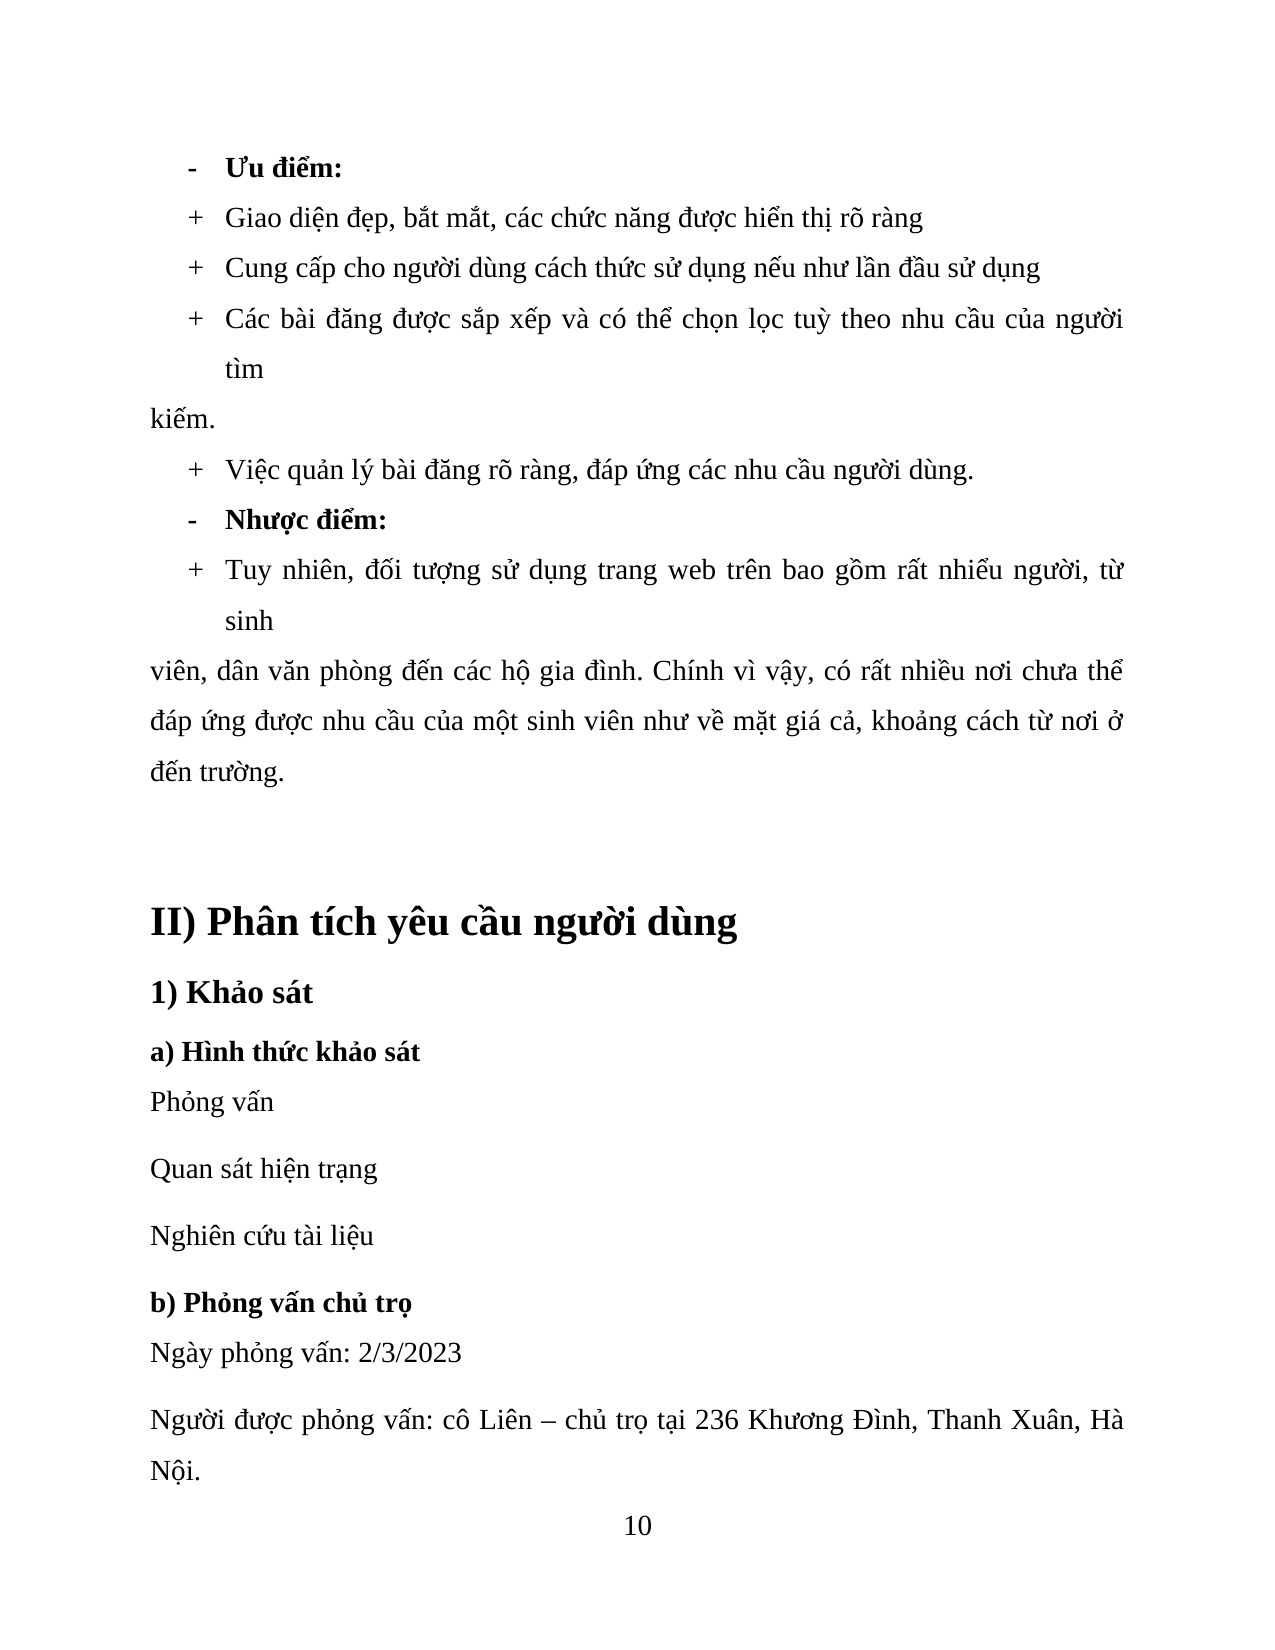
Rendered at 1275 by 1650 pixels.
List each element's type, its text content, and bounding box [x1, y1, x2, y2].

list Nhược điểm: [187, 502, 1125, 536]
list Ưu điểm: [187, 150, 1125, 183]
list Các bài đăng được sắp xếp và có thể chọn lọc tuỳ theo nhu cầu của người tìm [187, 301, 1125, 385]
text Nghiên cứu tài liệu [150, 1218, 1125, 1252]
list Việc quản lý bài đăng rõ ràng, đáp ứng các nhu cầu người dùng. [187, 452, 1125, 485]
list Giao diện đẹp, bắt mắt, các chức năng được hiển thị rõ ràng [187, 200, 1125, 234]
text Ngày phỏng vấn: 2/3/2023 [150, 1335, 1125, 1369]
subtitle b) Phỏng vấn chủ trọ [150, 1285, 1125, 1318]
list Cung cấp cho người dùng cách thức sử dụng nếu như lần đầu sử dụng [187, 251, 1125, 284]
subtitle a) Hình thức khảo sát [150, 1034, 1125, 1067]
subtitle 1) Khảo sát [150, 972, 1125, 1010]
text Quan sát hiện trạng [150, 1151, 1125, 1184]
text viên, dân văn phòng đến các hộ gia đình. Chính vì vậy, có rất nhiều nơi chưa thể đáp ứng được nhu cầu của một sinh viên như về mặt giá cả, khoảng cách từ nơi ở đến trường. [150, 653, 1125, 787]
list Tuy nhiên, đối tượng sử dụng trang web trên bao gồm rất nhiểu người, từ sinh [187, 552, 1125, 636]
text Người được phỏng vấn: cô Liên – chủ trọ tại 236 Khương Đình, Thanh Xuân, Hà Nội. [150, 1402, 1125, 1486]
subtitle II) Phân tích yêu cầu người dùng [150, 896, 1125, 944]
text Phỏng vấn [150, 1084, 1125, 1118]
text kiếm. [150, 402, 1125, 435]
